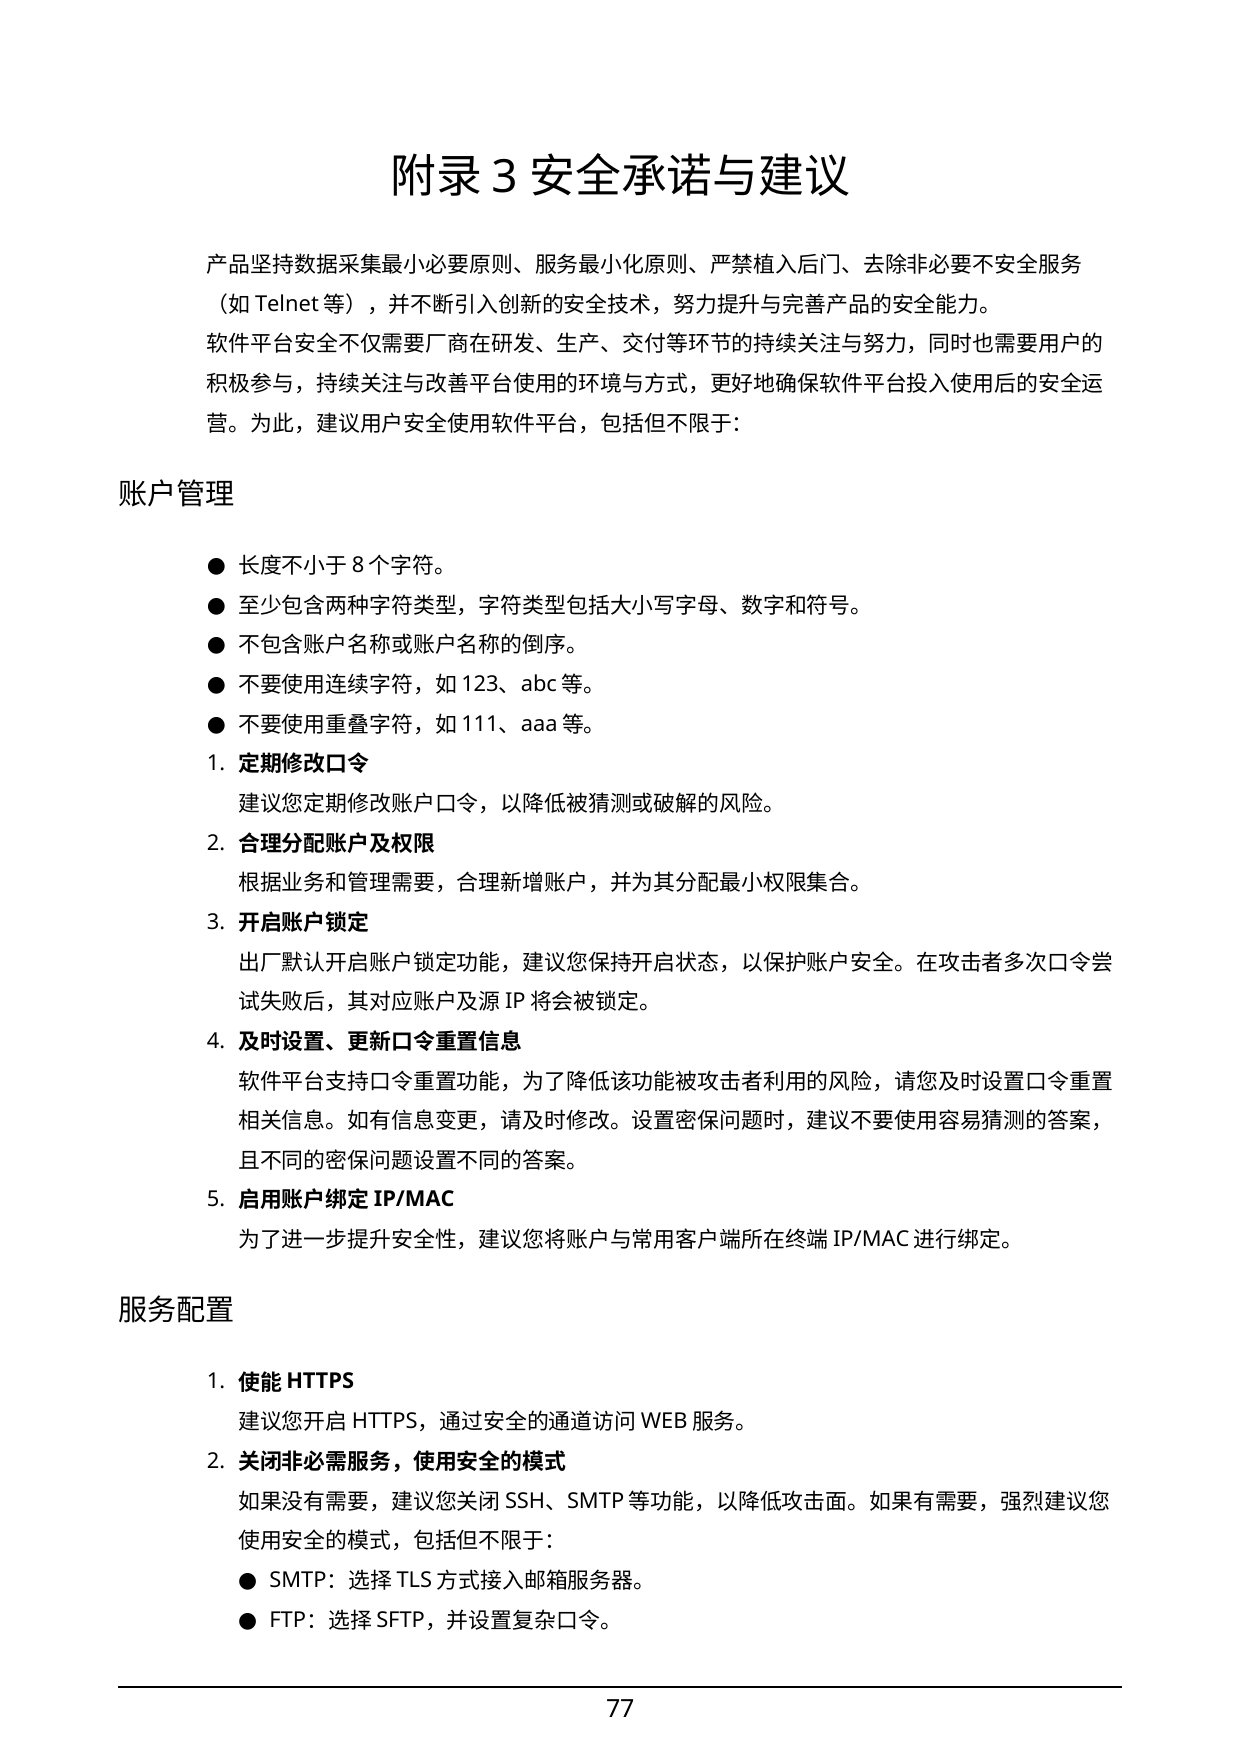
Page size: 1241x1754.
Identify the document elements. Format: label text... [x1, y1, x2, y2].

text 为了进一步提升安全性，建议您将账户与常用客户端所在终端IP/MAC进行绑定。 [238, 1222, 1122, 1254]
text 2. 关闭非必需服务，使用安全的模式 [207, 1444, 1122, 1476]
text 根据业务和管理需要，合理新增账户，并为其分配最小权限集合。 [238, 865, 1122, 897]
text 4. 及时设置、更新口令重置信息 [207, 1024, 1122, 1056]
subtitle 附录3 安全承诺与建议 [118, 139, 1122, 206]
text 2. 合理分配账户及权限 [207, 826, 1122, 857]
text 出厂默认开启账户锁定功能，建议您保持开启状态，以保护账户安全。在攻击者多次口令尝试失败后，其对应账户及源IP将会被锁定。 [238, 945, 1122, 1016]
text 3. 开启账户锁定 [207, 905, 1122, 937]
text 软件平台安全不仅需要厂商在研发、生产、交付等环节的持续关注与努力，同时也需要用户的积极参与，持续关注与改善平台使用的环境与方式，更好地确保软件平台投入使用后的安全运营。为此，建议用户安全使用软件平台，包括但不限于： [207, 326, 1122, 437]
text 服务配置 [118, 1287, 1122, 1329]
text ● 不包含账户名称或账户名称的倒序。 [207, 627, 1122, 659]
text 建议您定期修改账户口令，以降低被猜测或破解的风险。 [238, 786, 1122, 818]
text 账户管理 [118, 470, 1122, 512]
text ● 不要使用连续字符，如123、abc等。 [207, 667, 1122, 699]
text 软件平台支持口令重置功能，为了降低该功能被攻击者利用的风险，请您及时设置口令重置相关信息。如有信息变更，请及时修改。设置密保问题时，建议不要使用容易猜测的答案，且不同的密保问题设置不同的答案。 [238, 1064, 1122, 1174]
text 产品坚持数据采集最小必要原则、服务最小化原则、严禁植入后门、去除非必要不安全服务（如Telnet等），并不断引入创新的安全技术，努力提升与完善产品的安全能力。 [207, 247, 1122, 318]
text ● 至少包含两种字符类型，字符类型包括大小写字母、数字和符号。 [207, 588, 1122, 619]
text 建议您开启HTTPS，通过安全的通道访问WEB服务。 [238, 1404, 1122, 1436]
text 1. 使能HTTPS [207, 1364, 1122, 1396]
text 如果没有需要，建议您关闭SSH、SMTP等功能，以降低攻击面。如果有需要，强烈建议您使用安全的模式，包括但不限于： [238, 1484, 1122, 1555]
text ● 长度不小于8个字符。 [207, 548, 1122, 580]
text ● SMTP：选择TLS方式接入邮箱服务器。 [238, 1563, 1122, 1595]
text ● FTP：选择SFTP，并设置复杂口令。 [238, 1603, 1122, 1634]
text 1. 定期修改口令 [207, 746, 1122, 778]
text 5. 启用账户绑定IP/MAC [207, 1182, 1122, 1214]
text ● 不要使用重叠字符，如111、aaa等。 [207, 707, 1122, 738]
